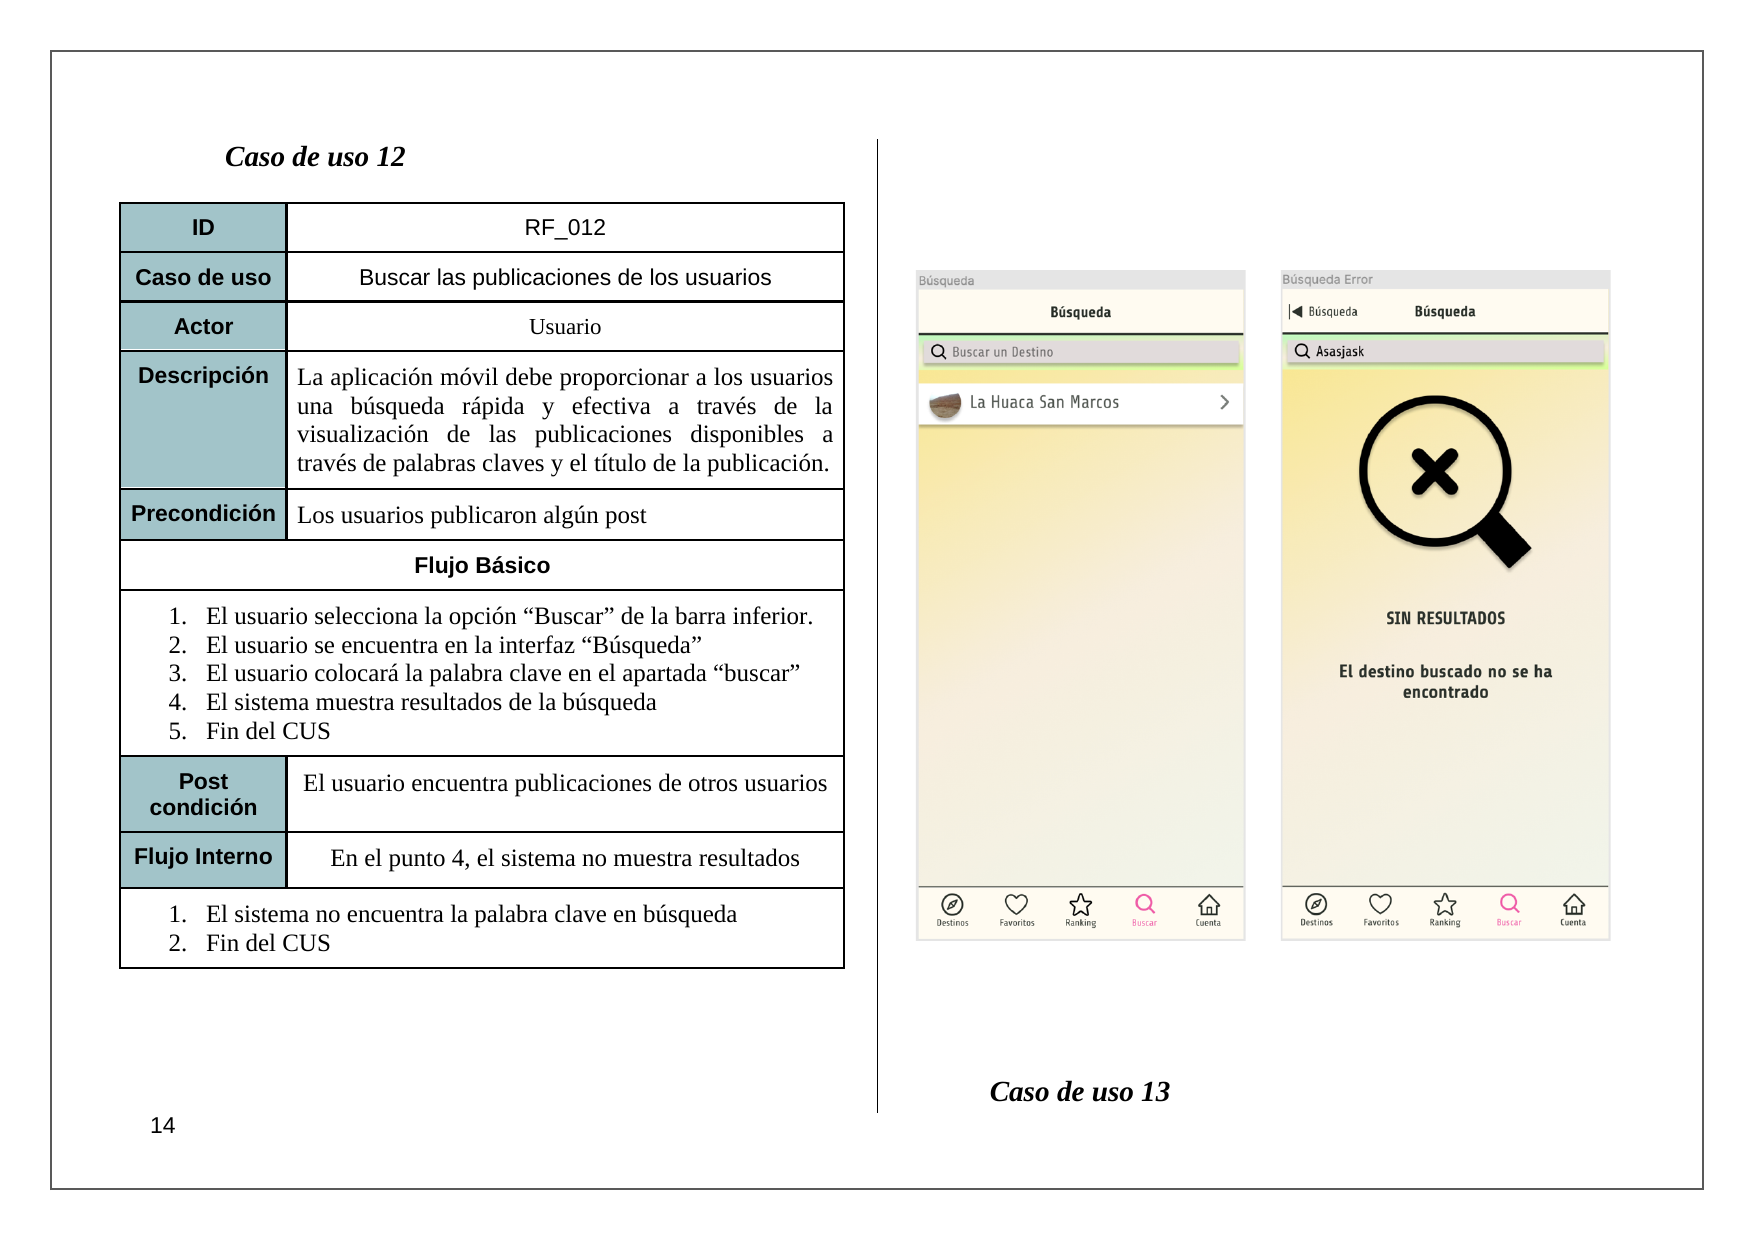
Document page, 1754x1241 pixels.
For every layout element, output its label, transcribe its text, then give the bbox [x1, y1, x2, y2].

table_cell Post condición [121, 757, 285, 831]
picture [1279, 270, 1610, 939]
picture [914, 270, 1246, 939]
table_cell Flujo Básico [121, 541, 843, 588]
table_header RF_012 [288, 204, 843, 251]
table_header ID [121, 204, 285, 251]
table_cell El sistema no encuentra la palabra clave en búsqueda Fin del CUS [121, 889, 843, 967]
table_cell Los usuarios publicaron algún post [288, 490, 843, 539]
table_cell Buscar las publicaciones de los usuarios [288, 253, 843, 300]
table_cell Actor [121, 303, 285, 349]
table_cell Usuario [288, 303, 843, 349]
table_cell En el punto 4, el sistema no muestra resultados [288, 833, 843, 887]
table_cell La aplicación móvil debe proporcionar a los usuarios una búsqueda rápida y efectiva a través de la visualización de las publicaciones disponibles a través de palabras claves y el título de la publicación. [288, 352, 843, 487]
table_cell Descripción [121, 352, 285, 487]
table_cell El usuario selecciona la opción “Buscar” de la barra inferior. El usuario se encuentra en la interfaz “Búsqueda” El usuario colocará la palabra clave en el apartada “buscar” El sistema muestra resultados de la búsqueda Fin del CUS [121, 591, 843, 755]
table_cell Caso de uso [121, 253, 285, 300]
table_cell Precondición [121, 490, 285, 539]
text Caso de uso 13 [914, 1074, 1604, 1107]
table_cell El usuario encuentra publicaciones de otros usuarios [288, 757, 843, 831]
text Caso de uso 12 [150, 139, 839, 173]
table_cell Flujo Interno [121, 833, 285, 887]
